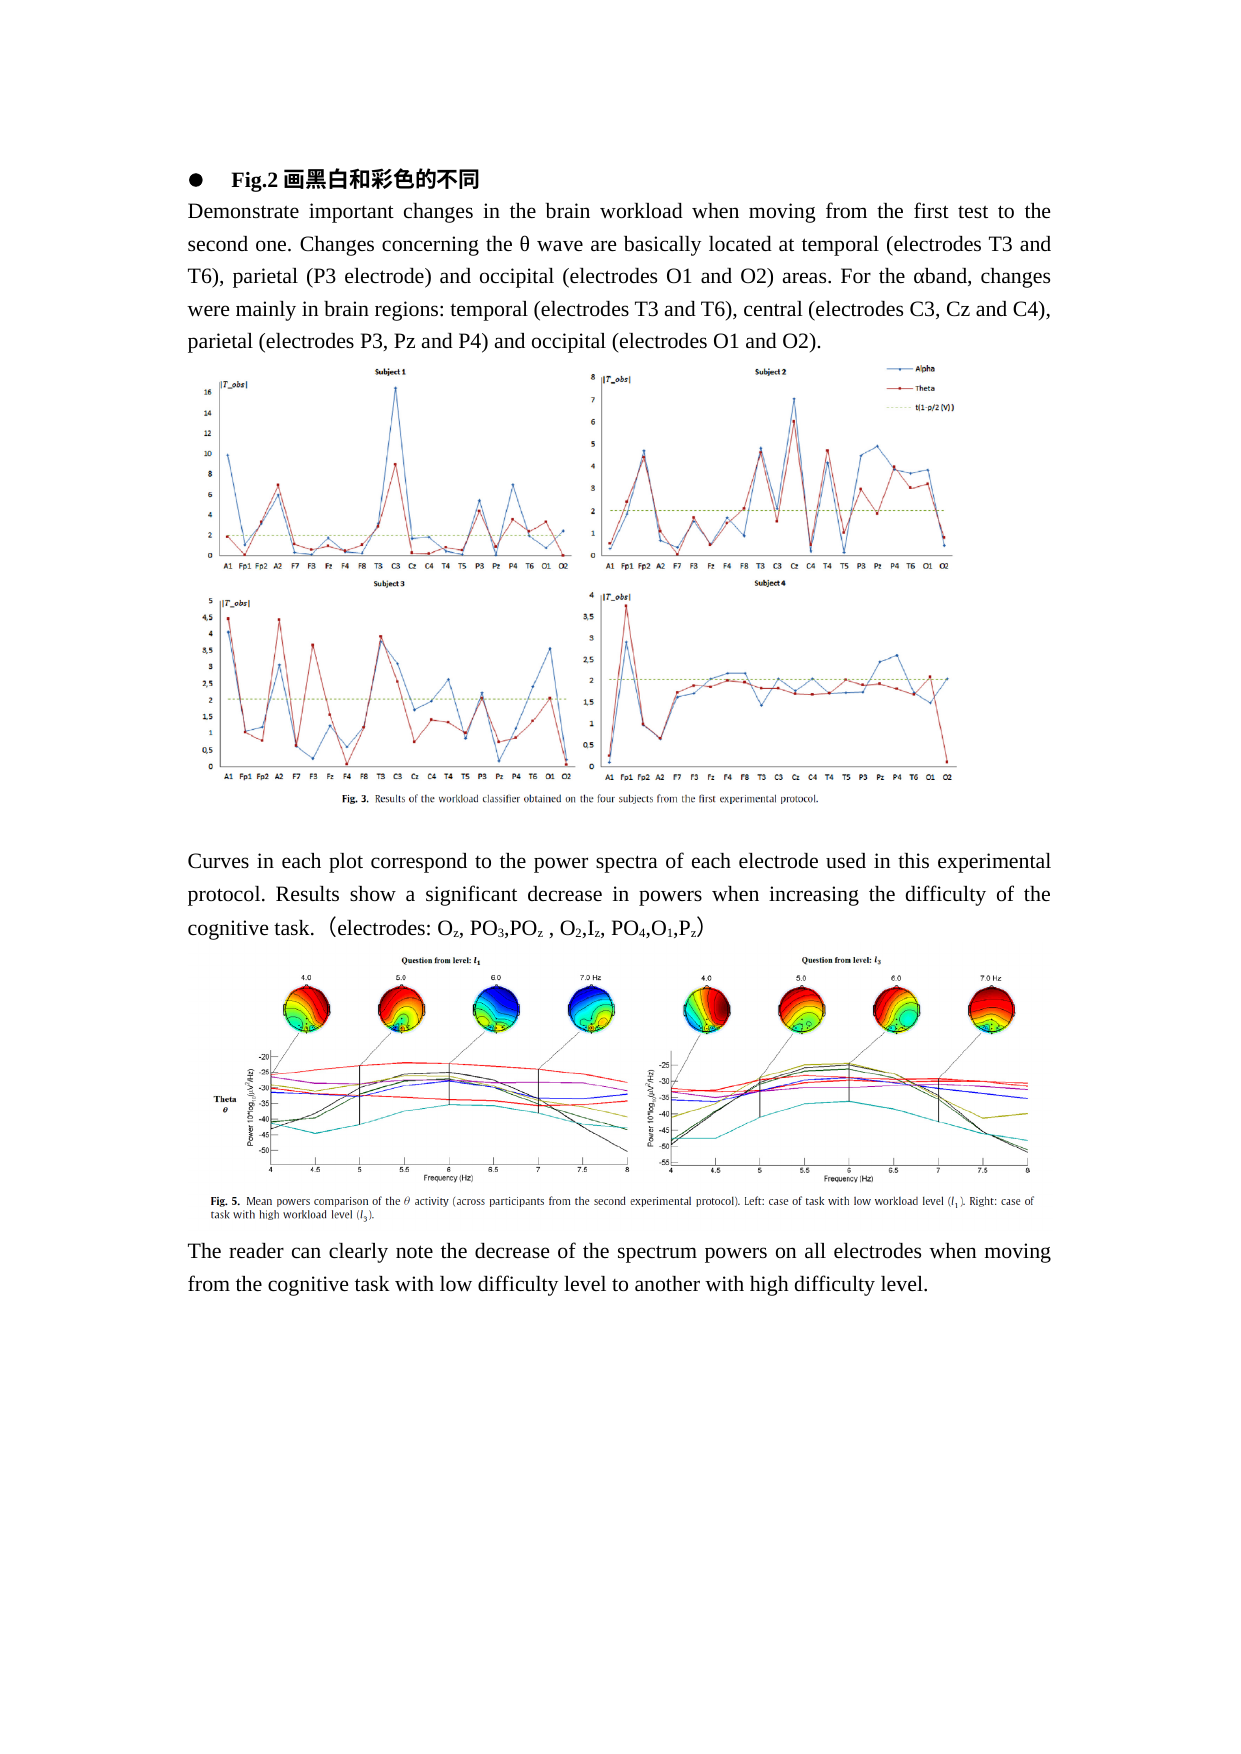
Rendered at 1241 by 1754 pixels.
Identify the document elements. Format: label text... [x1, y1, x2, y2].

list Fig.2 画黑白和彩色的不同 [187, 162, 1053, 194]
text Demonstrate important changes in the brain workload when moving from the first test to the second one. Changes concerning the θ wave are basically located at temporal (electrodes T3 and T6), parietal (P3 electrode) and occipital (electrodes O1 and O2) areas. For the αband, changes were mainly in brain regions: temporal (electrodes T3 and T6), central (electrodes C3, Cz and C4), parietal (electrodes P3, Pz and P4) and occipital (electrodes O1 and O2). [187, 194, 1053, 357]
picture [187, 357, 967, 815]
text The reader can clearly note the decrease of the spectrum powers on all electrodes when moving from the cognitive task with low difficulty level to another with high difficulty level. [187, 1234, 1053, 1299]
text Curves in each plot correspond to the power spectra of each electrode used in this experimental protocol. Results show a significant decrease in powers when increasing the difficulty of the cognitive task.（electrodes: Oz, PO3,POz , O2,Iz, PO4,O1,Pz） [187, 844, 1053, 942]
